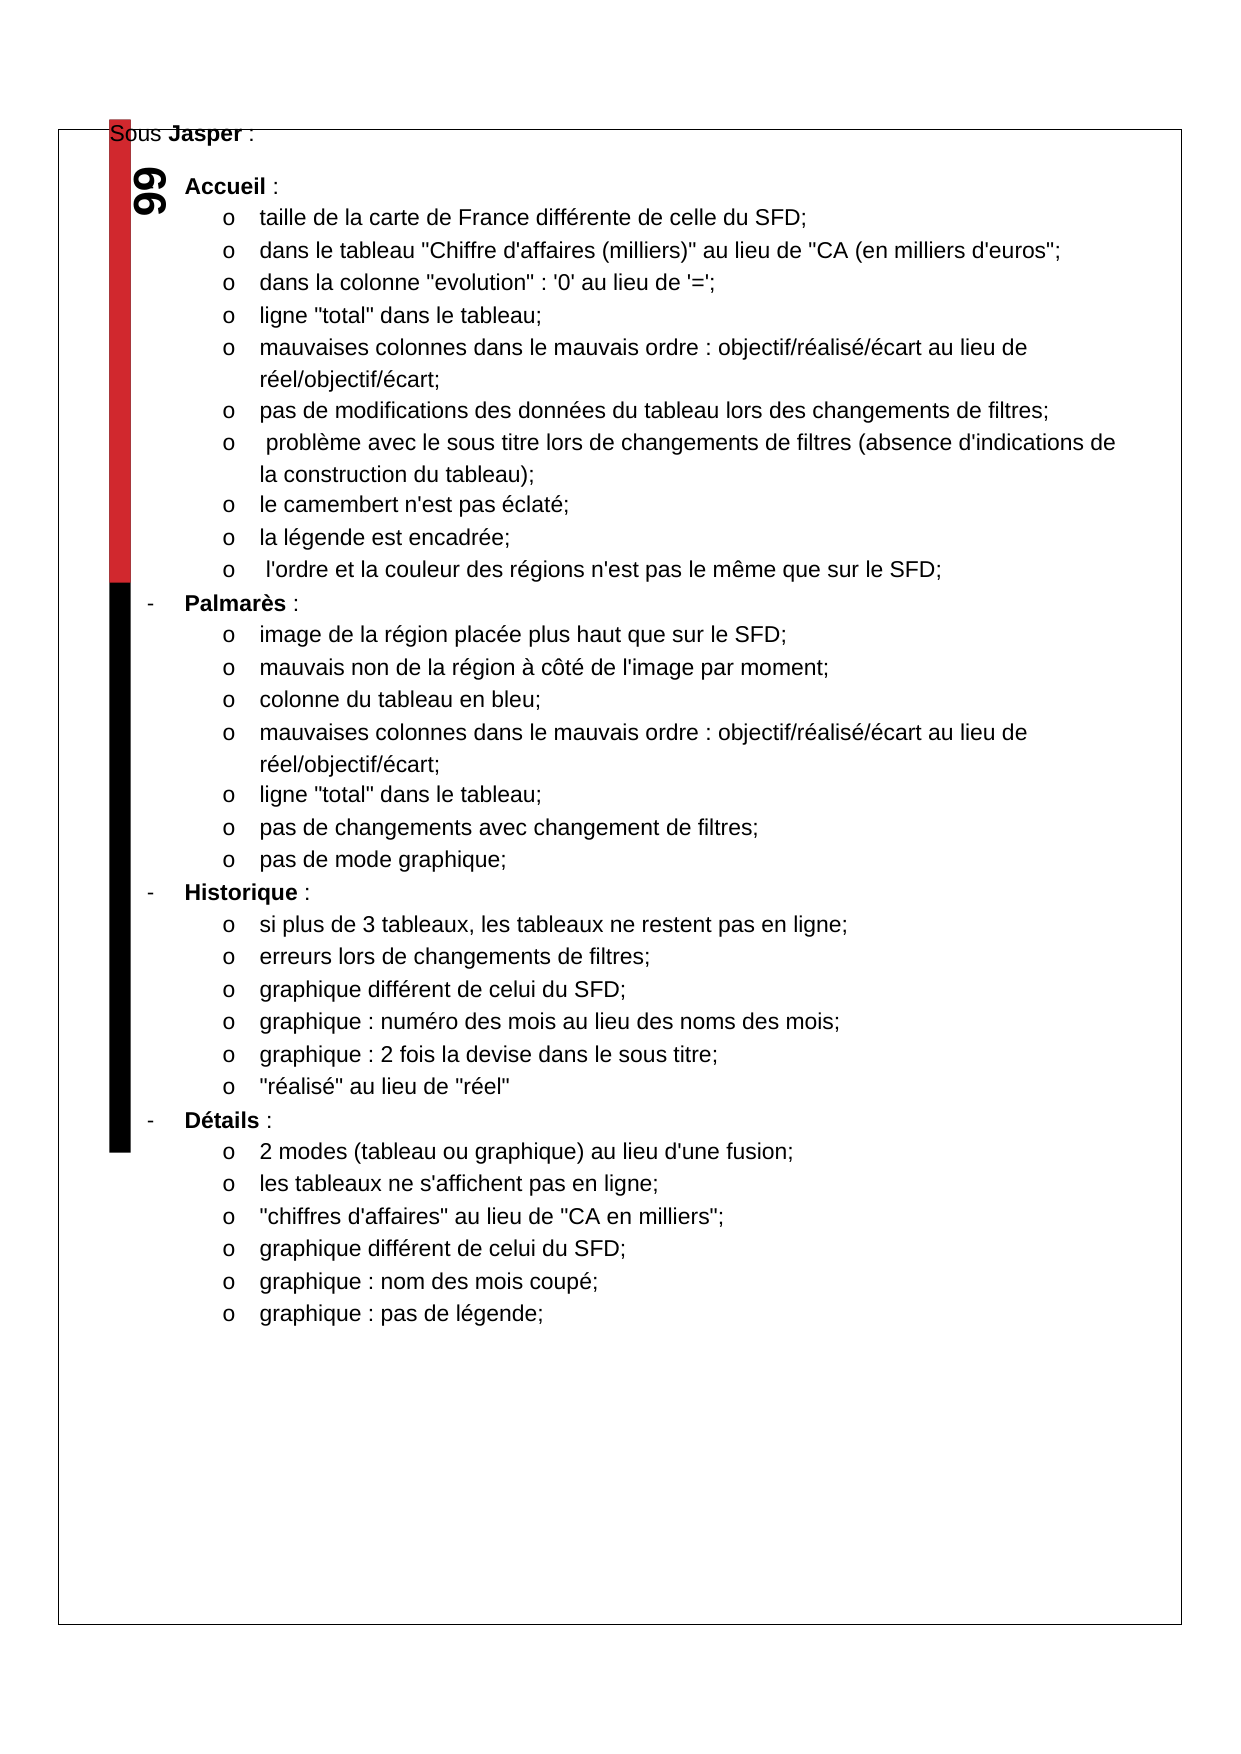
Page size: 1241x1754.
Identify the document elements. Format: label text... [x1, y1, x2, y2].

list pas de mode graphique; [222, 846, 1131, 874]
list si plus de 3 tableaux, les tableaux ne restent pas en ligne; [222, 911, 1131, 939]
list graphique : nom des mois coupé; [222, 1268, 1131, 1296]
list taille de la carte de France différente de celle du SFD; [222, 204, 1131, 232]
list Détails : [147, 1106, 1131, 1134]
list la légende est encadrée; [222, 524, 1131, 552]
list Palmarès : [147, 589, 1131, 617]
list image de la région placée plus haut que sur le SFD; [222, 621, 1131, 649]
text Sous Jasper : [109, 119, 1131, 146]
list ligne "total" dans le tableau; [222, 781, 1131, 809]
list "réalisé" au lieu de "réel" [222, 1073, 1131, 1102]
list graphique : pas de légende; [222, 1300, 1131, 1329]
list mauvais non de la région à côté de l'image par moment; [222, 654, 1131, 682]
list dans le tableau "Chiffre d'affaires (milliers)" au lieu de "CA (en milliers d'euros"; [222, 237, 1131, 265]
list mauvaises colonnes dans le mauvais ordre : objectif/réalisé/écart au lieu de réel/objectif/écart; [222, 719, 1131, 777]
list dans la colonne "evolution" : '0' au lieu de '='; [222, 269, 1131, 297]
list mauvaises colonnes dans le mauvais ordre : objectif/réalisé/écart au lieu de réel/objectif/écart; [222, 334, 1131, 393]
list 2 modes (tableau ou graphique) au lieu d'une fusion; [222, 1138, 1131, 1166]
list erreurs lors de changements de filtres; [222, 943, 1131, 972]
list les tableaux ne s'affichent pas en ligne; [222, 1170, 1131, 1199]
list graphique : 2 fois la devise dans le sous titre; [222, 1041, 1131, 1069]
list problème avec le sous titre lors de changements de filtres (absence d'indications de la construction du tableau); [222, 429, 1131, 488]
list Historique : [147, 878, 1131, 907]
list Accueil : [147, 172, 1131, 200]
list graphique différent de celui du SFD; [222, 976, 1131, 1004]
list ligne "total" dans le tableau; [222, 302, 1131, 330]
list colonne du tableau en bleu; [222, 686, 1131, 714]
list pas de modifications des données du tableau lors des changements de filtres; [222, 397, 1131, 425]
list graphique : numéro des mois au lieu des noms des mois; [222, 1008, 1131, 1037]
list pas de changements avec changement de filtres; [222, 813, 1131, 842]
list l'ordre et la couleur des régions n'est pas le même que sur le SFD; [222, 556, 1131, 585]
list graphique différent de celui du SFD; [222, 1235, 1131, 1264]
list "chiffres d'affaires" au lieu de "CA en milliers"; [222, 1203, 1131, 1231]
list le camembert n'est pas éclaté; [222, 491, 1131, 520]
